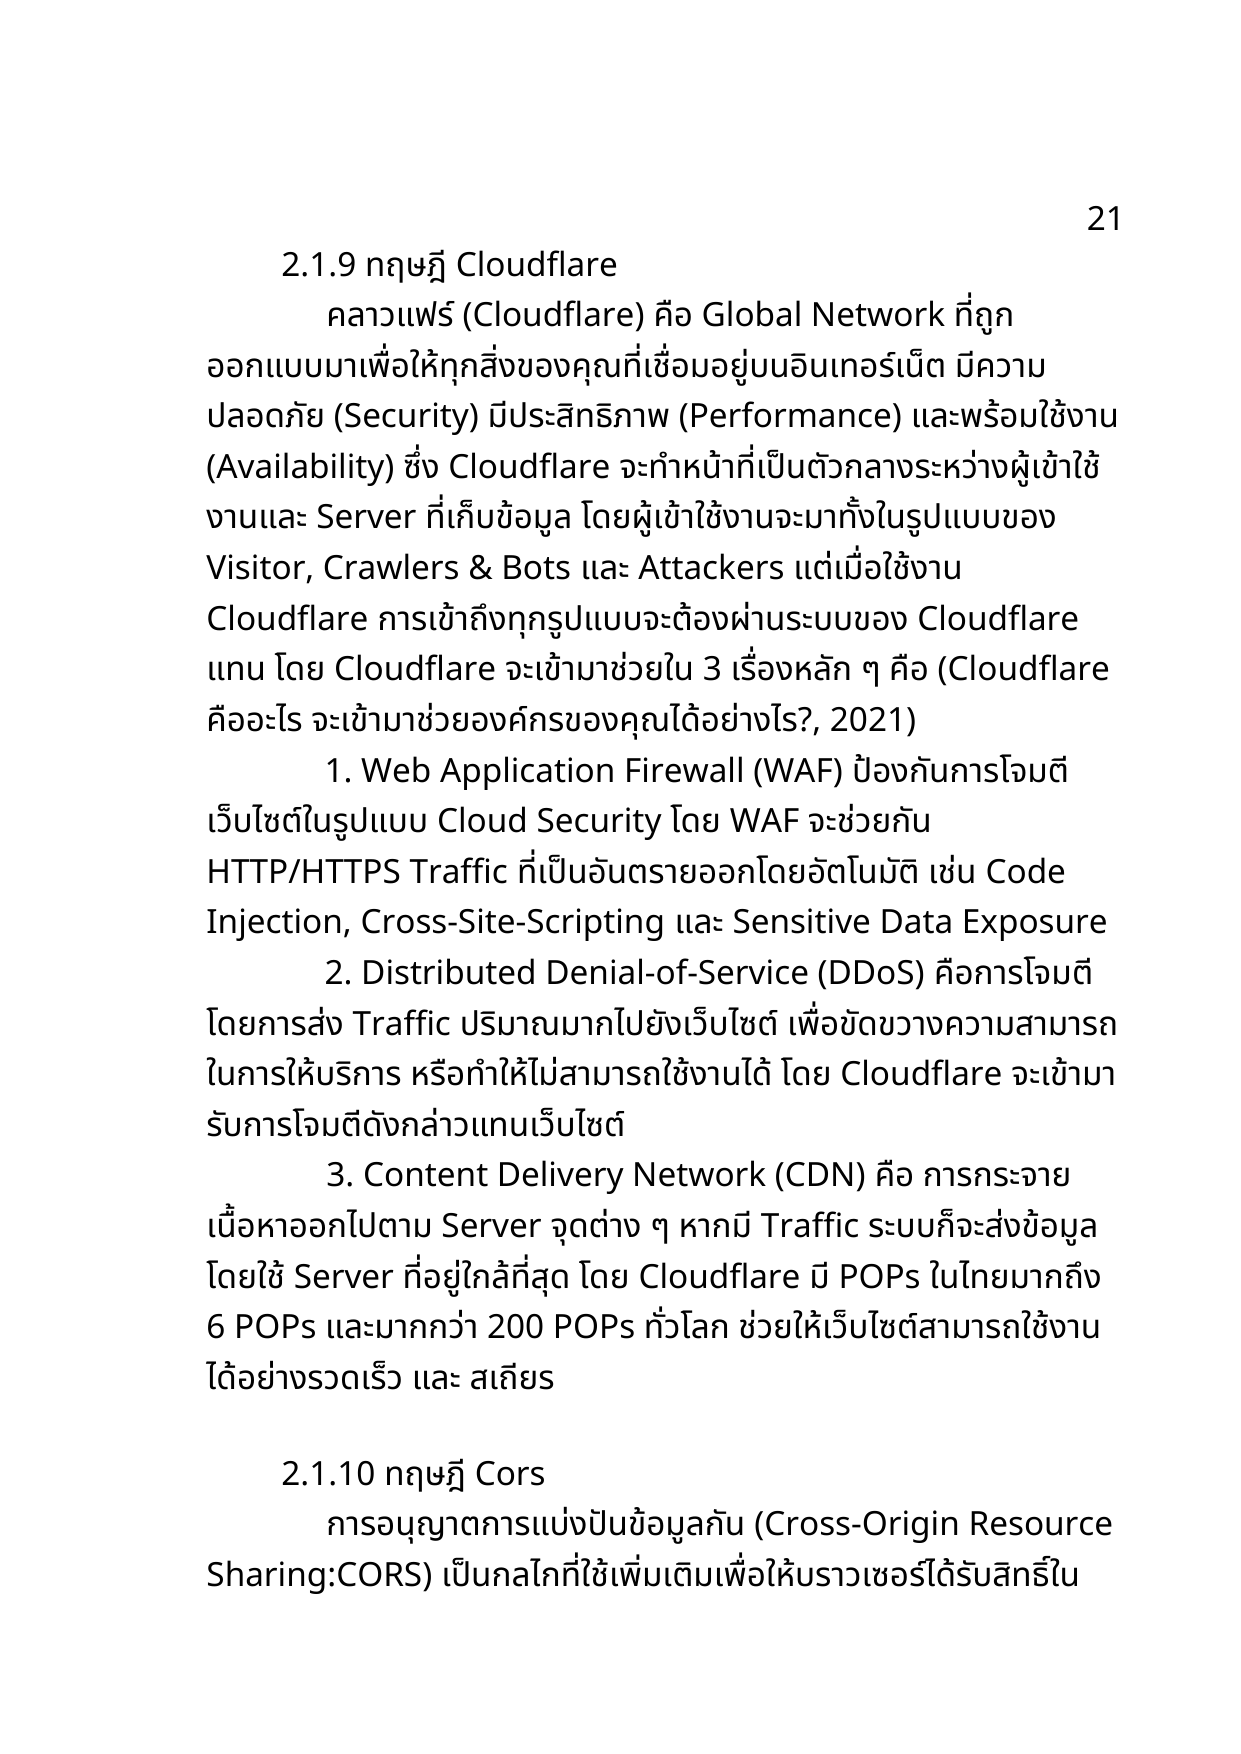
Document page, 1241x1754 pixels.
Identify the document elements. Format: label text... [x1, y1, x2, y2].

text คลาวแฟร์ (Cloudflare) คือ Global Network ที่ถูกออกแบบมาเพื่อให้ทุกสิ่งของคุณที่เชื่อมอยู่บนอินเทอร์เน็ต มีความปลอดภัย (Security) มีประสิทธิภาพ (Performance) และพร้อมใช้งาน (Availability) ซึ่ง Cloudflare จะทำหน้าที่เป็นตัวกลางระหว่างผู้เข้าใช้งานและ Server ที่เก็บข้อมูล โดยผู้เข้าใช้งานจะมาทั้งในรูปแบบของ Visitor, Crawlers & Bots และ Attackers แต่เมื่อใช้งาน Cloudflare การเข้าถึงทุกรูปแบบจะต้องผ่านระบบของ Cloudflare แทน โดย Cloudflare จะเข้ามาช่วยใน 3 เรื่องหลัก ๆ คือ [206, 291, 1125, 746]
text 3. Content Delivery Network (CDN) คือ การกระจายเนื้อหาออกไปตาม Server จุดต่าง ๆ หากมี Traffic ระบบก็จะส่งข้อมูลโดยใช้ Server ที่อยู่ใกล้ที่สุด โดย Cloudflare มี POPs ในไทยมากถึง 6 POPs และมากกว่า 200 POPs ทั่วโลก ช่วยให้เว็บไซต์สามารถใช้งานได้อย่างรวดเร็ว และ สเถียร [206, 1151, 1125, 1404]
text 1. Web Application Firewall (WAF) ป้องกันการโจมตีเว็บไซต์ในรูปแบบ Cloud Security โดย WAF จะช่วยกัน HTTP/HTTPS Traffic ที่เป็นอันตรายออกโดยอัตโนมัติ เช่น Code Injection, Cross-Site-Scripting และ Sensitive Data Exposure [206, 746, 1125, 949]
text 2.1.9 ทฤษฎี Cloudflare [206, 240, 1125, 291]
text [206, 1500, 1125, 1601]
text 2. Distributed Denial-of-Service (DDoS) คือการโจมตีโดยการส่ง Traffic ปริมาณมากไปยังเว็บไซต์ เพื่อขัดขวางความสามารถในการให้บริการ หรือทำให้ไม่สามารถใช้งานได้ โดย Cloudflare จะเข้ามารับการโจมตีดังกล่าวแทนเว็บไซต์ [206, 949, 1125, 1151]
text 2.1.10 ทฤษฎี Cors [206, 1449, 1125, 1500]
